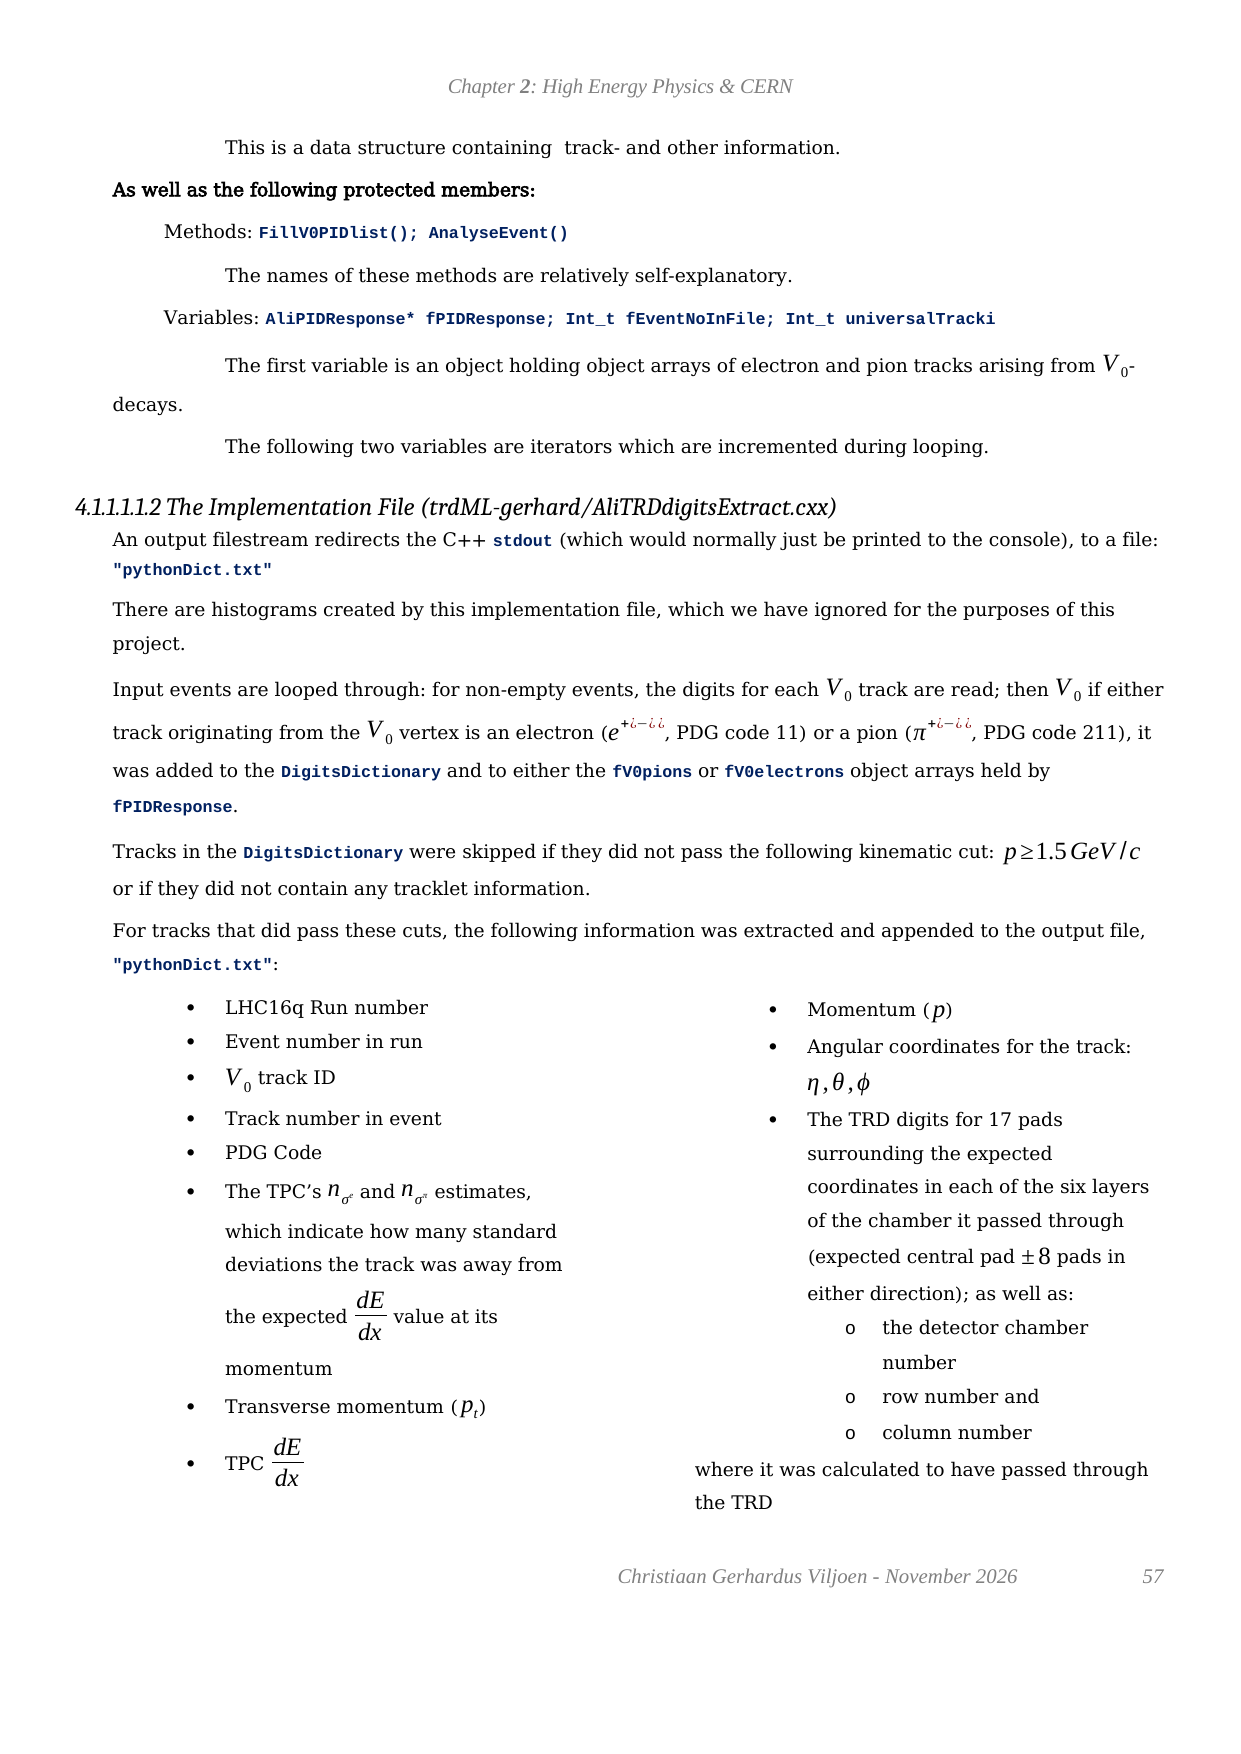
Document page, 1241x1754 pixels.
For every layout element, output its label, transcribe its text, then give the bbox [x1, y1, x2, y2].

list column number [844, 1421, 1165, 1445]
text Methods: FillV0PIDlist(); AnalyseEvent() [112, 219, 1165, 243]
text As well as the following protected members: [112, 177, 1165, 200]
text There are histograms created by this implementation file, which we have ignored for the purposes of this project. [112, 598, 1165, 654]
text The names of these methods are relatively self-explanatory. [112, 263, 1165, 286]
text The first variable is an object holding object arrays of electron and pion tracks arising from -decays. [112, 350, 1165, 415]
list where it was calculated to have passed through the TRD [694, 1457, 1165, 1514]
text Input events are looped through: for non-empty events, the digits for each track are read; then if either track originating from the vertex is an electron (, PDG code 11) or a pion (, PDG code 211), it was added to the DigitsDictionary and to either the fV0pions or fV0electrons object arrays held by fPIDResponse. [112, 673, 1165, 817]
text An output filestream redirects the C++ stdout (which would normally just be printed to the console), to a file: "pythonDict.txt" [112, 528, 1165, 580]
list Momentum () [769, 996, 1165, 1023]
list Event number in run [187, 1030, 583, 1053]
text For tracks that did pass these cuts, the following information was extracted and appended to the output file, "pythonDict.txt": [112, 918, 1165, 976]
list Track number in event [187, 1107, 583, 1129]
text This is a data structure containing track- and other information. [112, 135, 1165, 158]
text Variables: AliPIDResponse* fPIDResponse; Int_t fEventNoInFile; Int_t universalTracki [112, 306, 1165, 329]
list LHC16q Run number [187, 996, 583, 1018]
list The TPC’s and estimates, which indicate how many standard deviations the track was away from the expected value at its momentum [187, 1175, 583, 1380]
list TPC [187, 1434, 583, 1493]
list the detector chamber number [844, 1315, 1165, 1373]
list track ID [187, 1064, 583, 1095]
text The following two variables are iterators which are incremented during looping. [112, 434, 1165, 457]
list Transverse momentum () [187, 1391, 583, 1422]
list row number and [844, 1385, 1165, 1409]
list The TRD digits for 17 pads surrounding the expected coordinates in each of the six layers of the chamber it passed through (expected central pad pads in either direction); as well as: [769, 1108, 1165, 1304]
subtitle The Implementation File (trdML-gerhard/AliTRDdigitsExtract.cxx) [75, 493, 1165, 522]
list PDG Code [187, 1141, 583, 1163]
text Tracks in the DigitsDictionary were skipped if they did not pass the following kinematic cut: or if they did not contain any tracklet information. [112, 837, 1165, 899]
list Angular coordinates for the track: [769, 1035, 1165, 1096]
